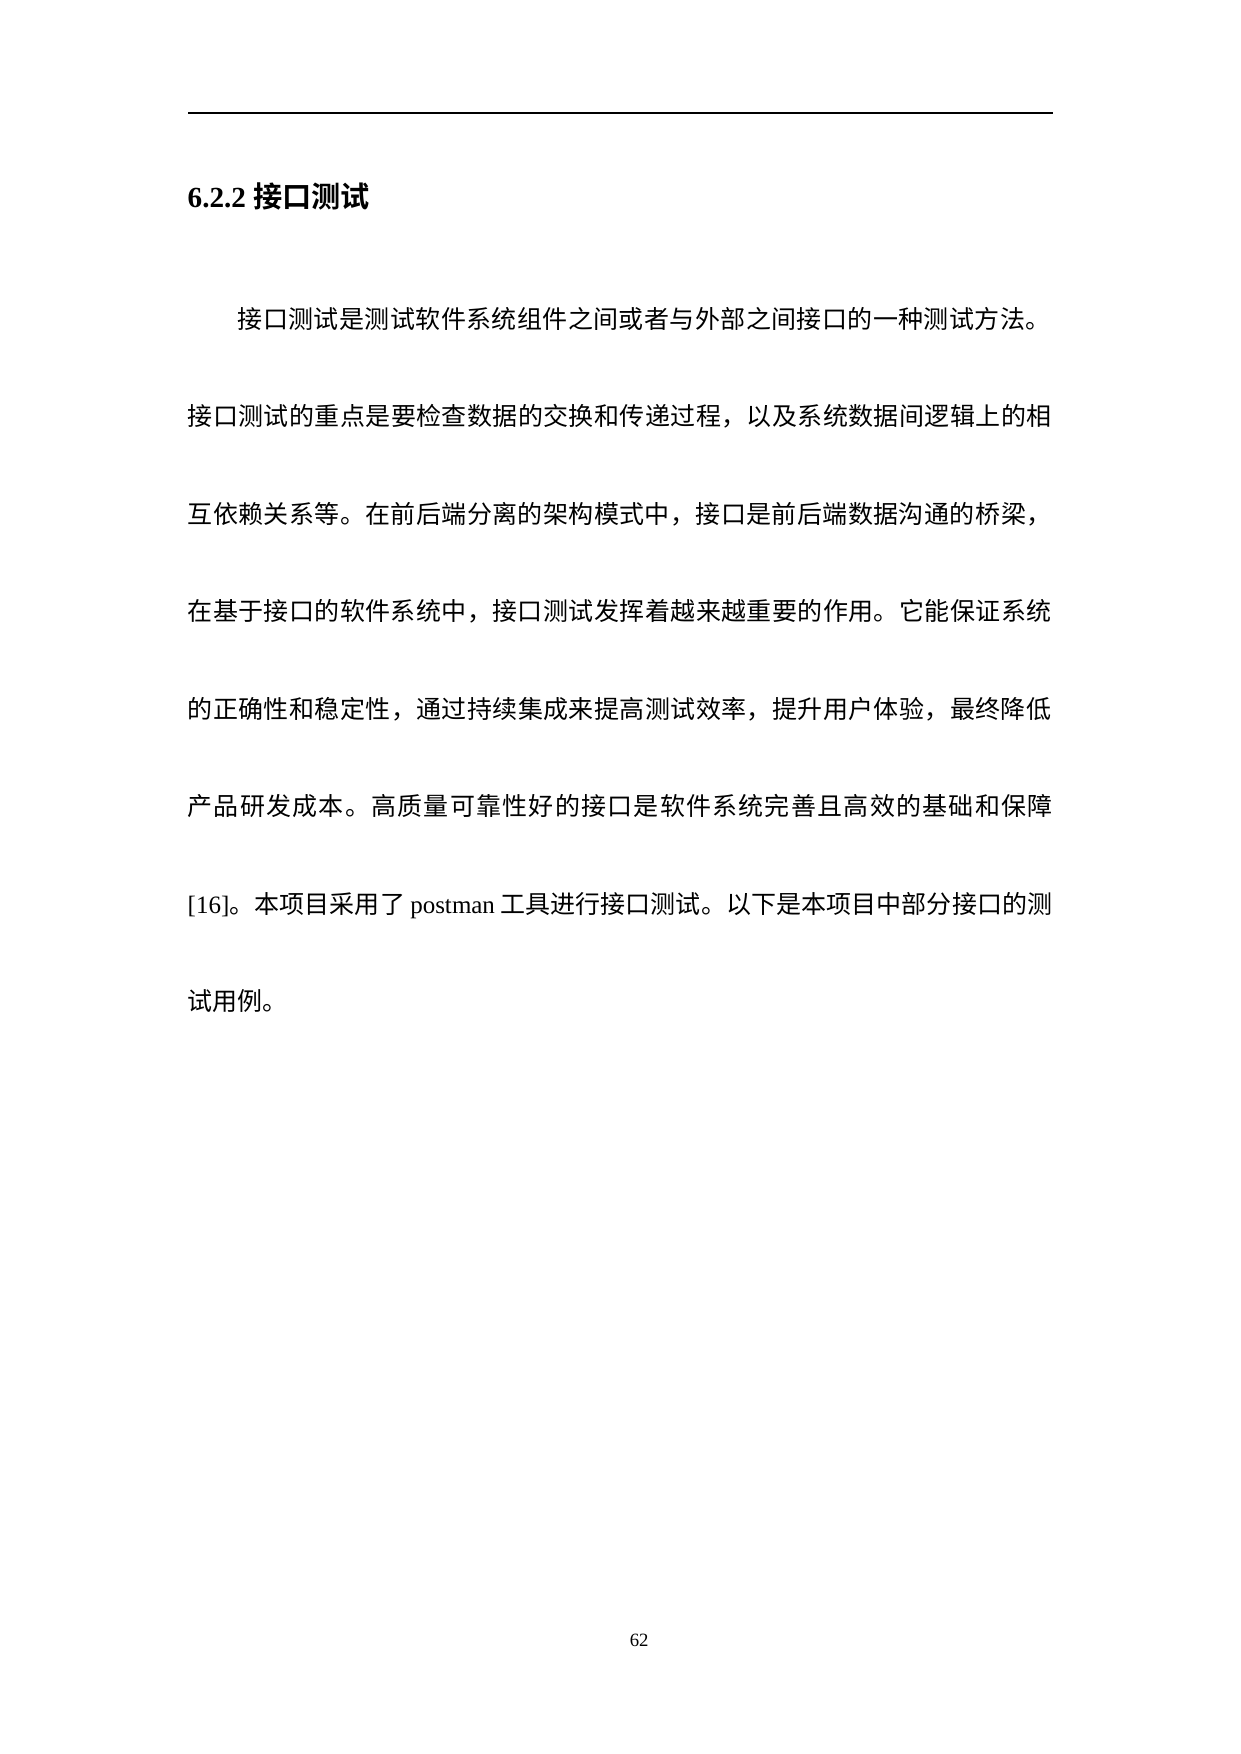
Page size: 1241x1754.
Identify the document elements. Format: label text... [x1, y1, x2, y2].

subtitle 6.2.2 接口测试 [187, 162, 1053, 227]
text 接口测试是测试软件系统组件之间或者与外部之间接口的一种测试方法。接口测试的重点是要检查数据的交换和传递过程，以及系统数据间逻辑上的相互依赖关系等。在前后端分离的架构模式中，接口是前后端数据沟通的桥梁，在基于接口的软件系统中，接口测试发挥着越来越重要的作用。它能保证系统的正确性和稳定性，通过持续集成来提高测试效率，提升用户体验，最终降低产品研发成本。高质量可靠性好的接口是软件系统完善且高效的基础和保障[16]。本项目采用了postman工具进行接口测试。以下是本项目中部分接口的测试用例。 [187, 285, 1053, 1032]
